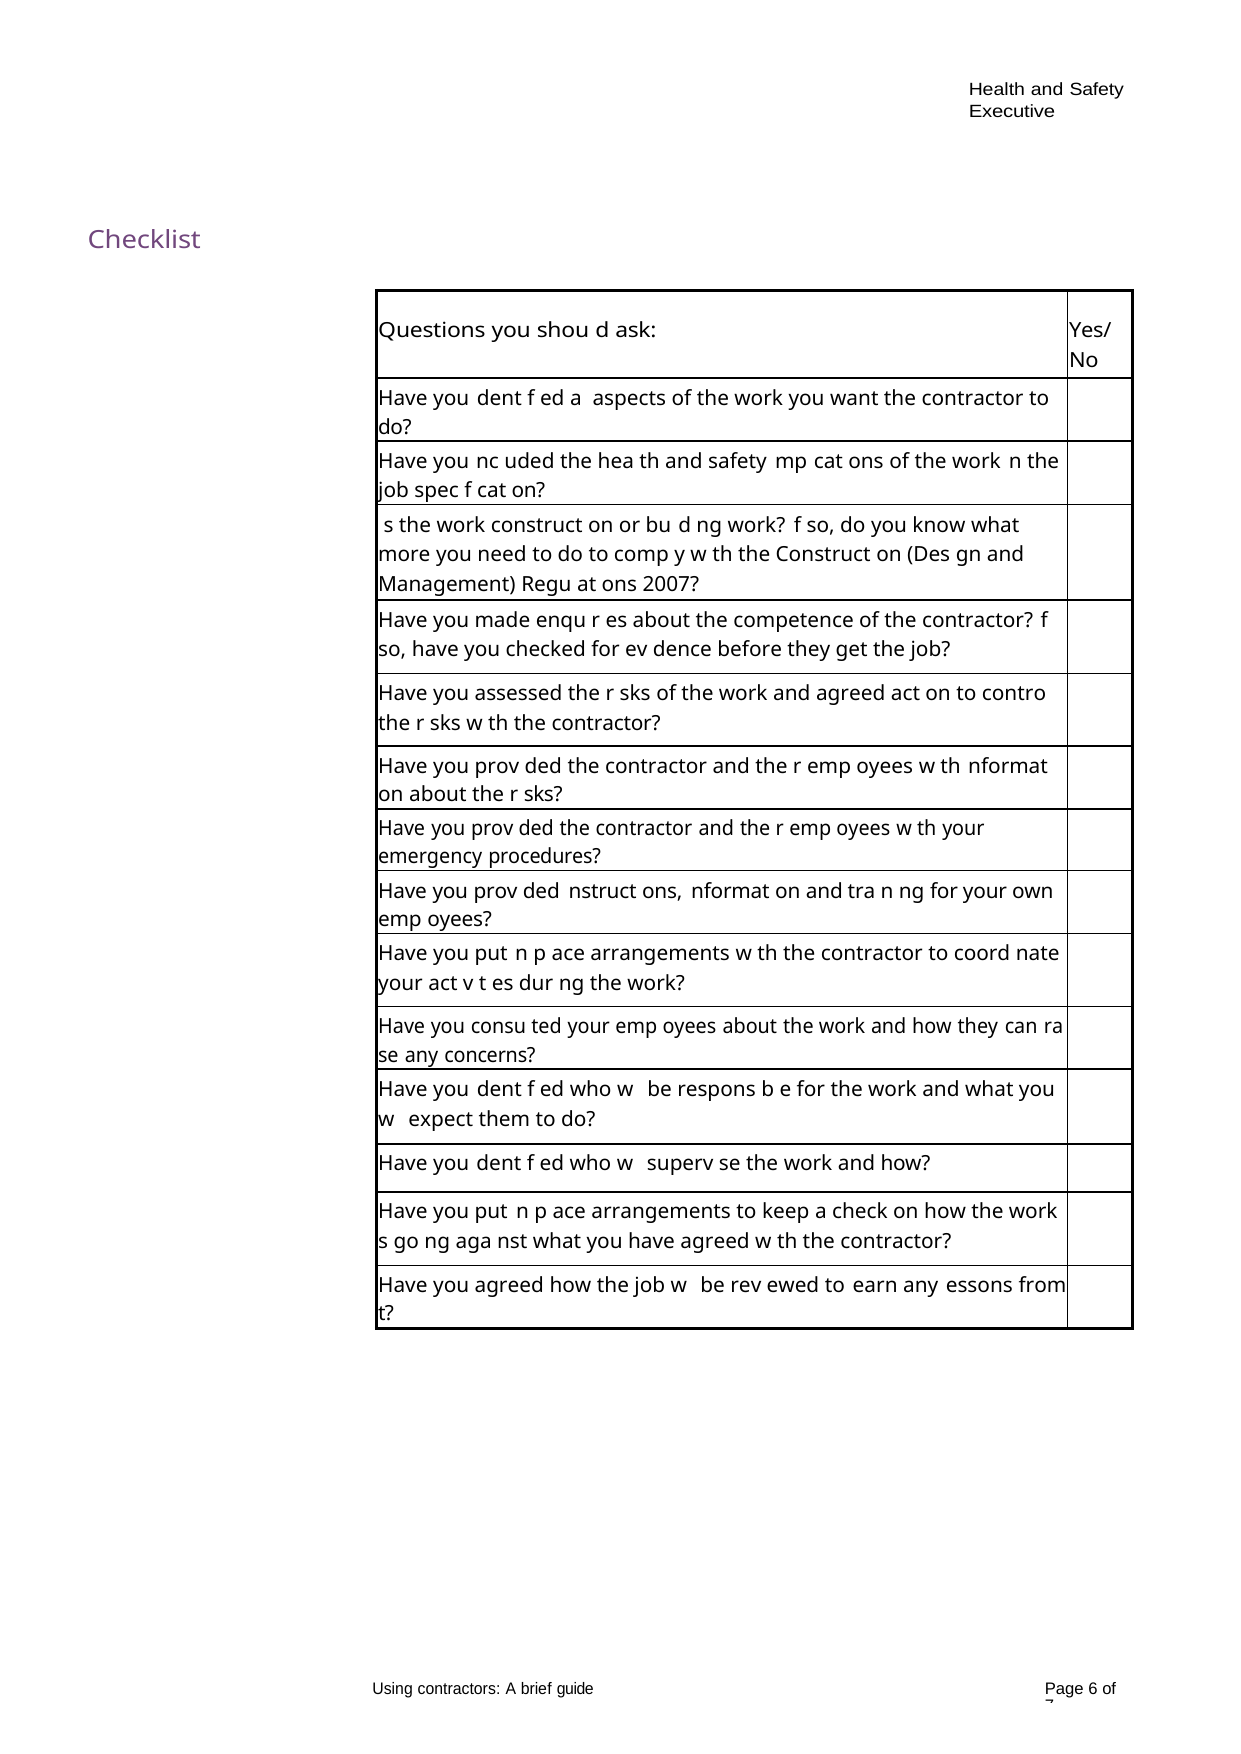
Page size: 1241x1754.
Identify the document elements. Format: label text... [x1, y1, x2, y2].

table_cell [1068, 442, 1131, 503]
table_cell [1068, 601, 1131, 672]
table_cell Have you put n p ace arrangements w th the contractor to coord nate your act v t es dur ng the work? [378, 934, 1067, 1006]
table_cell [1068, 1145, 1131, 1191]
table_cell [1068, 505, 1131, 599]
table_cell Have you prov ded the contractor and the r emp oyees w th nformat on about the r sks? [378, 747, 1067, 808]
table_cell Have you consu ted your emp oyees about the work and how they can ra se any concerns? [378, 1007, 1067, 1068]
table_cell Have you prov ded the contractor and the r emp oyees w th your emergency procedures? [378, 810, 1067, 869]
table_cell Have you dent f ed who w superv se the work and how? [378, 1145, 1067, 1191]
text Checklist [87, 222, 1167, 256]
table_cell [1068, 871, 1131, 933]
table_cell Have you made enqu r es about the competence of the contractor? f so, have you checked for ev dence before they get the job? [378, 601, 1067, 672]
table_header Questions you shou d ask: [378, 292, 1067, 377]
table_cell [1068, 1007, 1131, 1068]
table_cell s the work construct on or bu d ng work? f so, do you know what more you need to do to comp y w th the Construct on (Des gn and Management) Regu at ons 2007? [378, 505, 1067, 599]
table_cell [1068, 1070, 1131, 1143]
table_cell Have you nc uded the hea th and safety mp cat ons of the work n the job spec f cat on? [378, 442, 1067, 503]
table_cell Have you dent f ed a aspects of the work you want the contractor to do? [378, 379, 1067, 440]
table_cell [1068, 934, 1131, 1006]
table_cell [1068, 747, 1131, 808]
table_cell [1068, 1266, 1131, 1327]
table_cell [1068, 810, 1131, 869]
table_cell [1068, 379, 1131, 440]
table_cell Have you agreed how the job w be rev ewed to earn any essons from t? [378, 1266, 1067, 1327]
table_cell Have you prov ded nstruct ons, nformat on and tra n ng for your own emp oyees? [378, 871, 1067, 933]
table_cell Have you dent f ed who w be respons b e for the work and what you w expect them to do? [378, 1070, 1067, 1143]
table_cell [1068, 674, 1131, 745]
table_cell Have you assessed the r sks of the work and agreed act on to contro the r sks w th the contractor? [378, 674, 1067, 745]
table_cell Have you put n p ace arrangements to keep a check on how the work s go ng aga nst what you have agreed w th the contractor? [378, 1193, 1067, 1264]
table_header Yes/ No [1068, 292, 1131, 377]
table_cell [1068, 1193, 1131, 1264]
